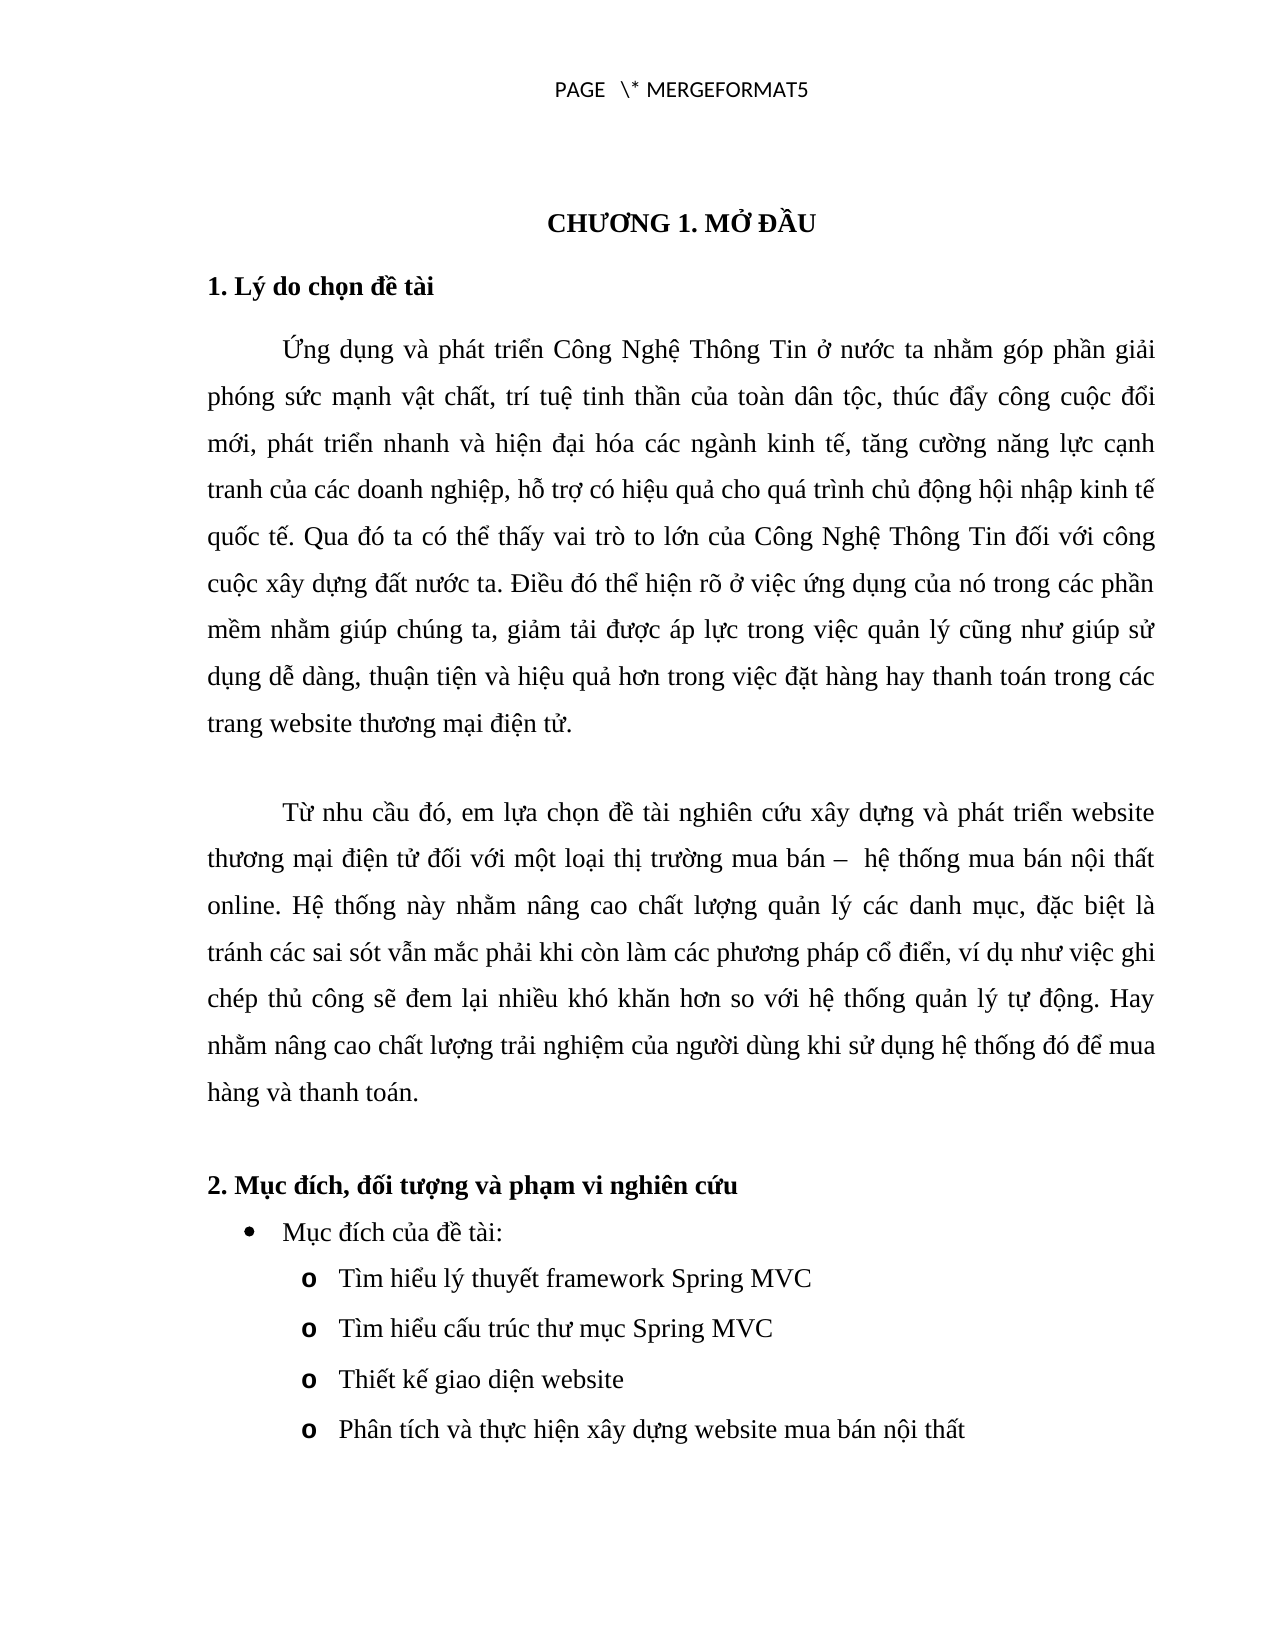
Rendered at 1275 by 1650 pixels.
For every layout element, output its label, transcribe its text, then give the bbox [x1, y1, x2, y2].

text CHƯƠNG 1. MỞ ĐẦU [207, 207, 1156, 238]
text Từ nhu cầu đó, em lựa chọn đề tài nghiên cứu xây dựng và phát triển website thương mại điện tử đối với một loại thị trường mua bán – hệ thống mua bán nội thất online. Hệ thống này nhằm nâng cao chất lượng quản lý các danh mục, đặc biệt là tránh các sai sót vẫn mắc phải khi còn làm các phương pháp cổ điển, ví dụ như việc ghi chép thủ công sẽ đem lại nhiều khó khăn hơn so với hệ thống quản lý tự động. Hay nhằm nâng cao chất lượng trải nghiệm của người dùng khi sử dụng hệ thống đó để mua hàng và thanh toán. [207, 796, 1156, 1107]
list Thiết kế giao diện website [301, 1363, 1156, 1396]
text 1. Lý do chọn đề tài [207, 270, 1156, 301]
list Mục đích của đề tài: [244, 1216, 1156, 1247]
list Phân tích và thực hiện xây dựng website mua bán nội thất [301, 1413, 1156, 1446]
text 2. Mục đích, đối tượng và phạm vi nghiên cứu [207, 1169, 1156, 1200]
text Ứng dụng và phát triển Công Nghệ Thông Tin ở nước ta nhằm góp phần giải phóng sức mạnh vật chất, trí tuệ tinh thần của toàn dân tộc, thúc đẩy công cuộc đổi mới, phát triển nhanh và hiện đại hóa các ngành kinh tế, tăng cường năng lực cạnh tranh của các doanh nghiệp, hỗ trợ có hiệu quả cho quá trình chủ động hội nhập kinh tế quốc tế. Qua đó ta có thể thấy vai trò to lớn của Công Nghệ Thông Tin đối với công cuộc xây dựng đất nước ta. Điều đó thể hiện rõ ở việc ứng dụng của nó trong các phần mềm nhằm giúp chúng ta, giảm tải được áp lực trong việc quản lý cũng như giúp sử dụng dễ dàng, thuận tiện và hiệu quả hơn trong việc đặt hàng hay thanh toán trong các trang website thương mại điện tử. [207, 334, 1156, 738]
list Tìm hiểu lý thuyết framework Spring MVC [301, 1262, 1156, 1296]
list Tìm hiểu cấu trúc thư mục Spring MVC [301, 1313, 1156, 1346]
